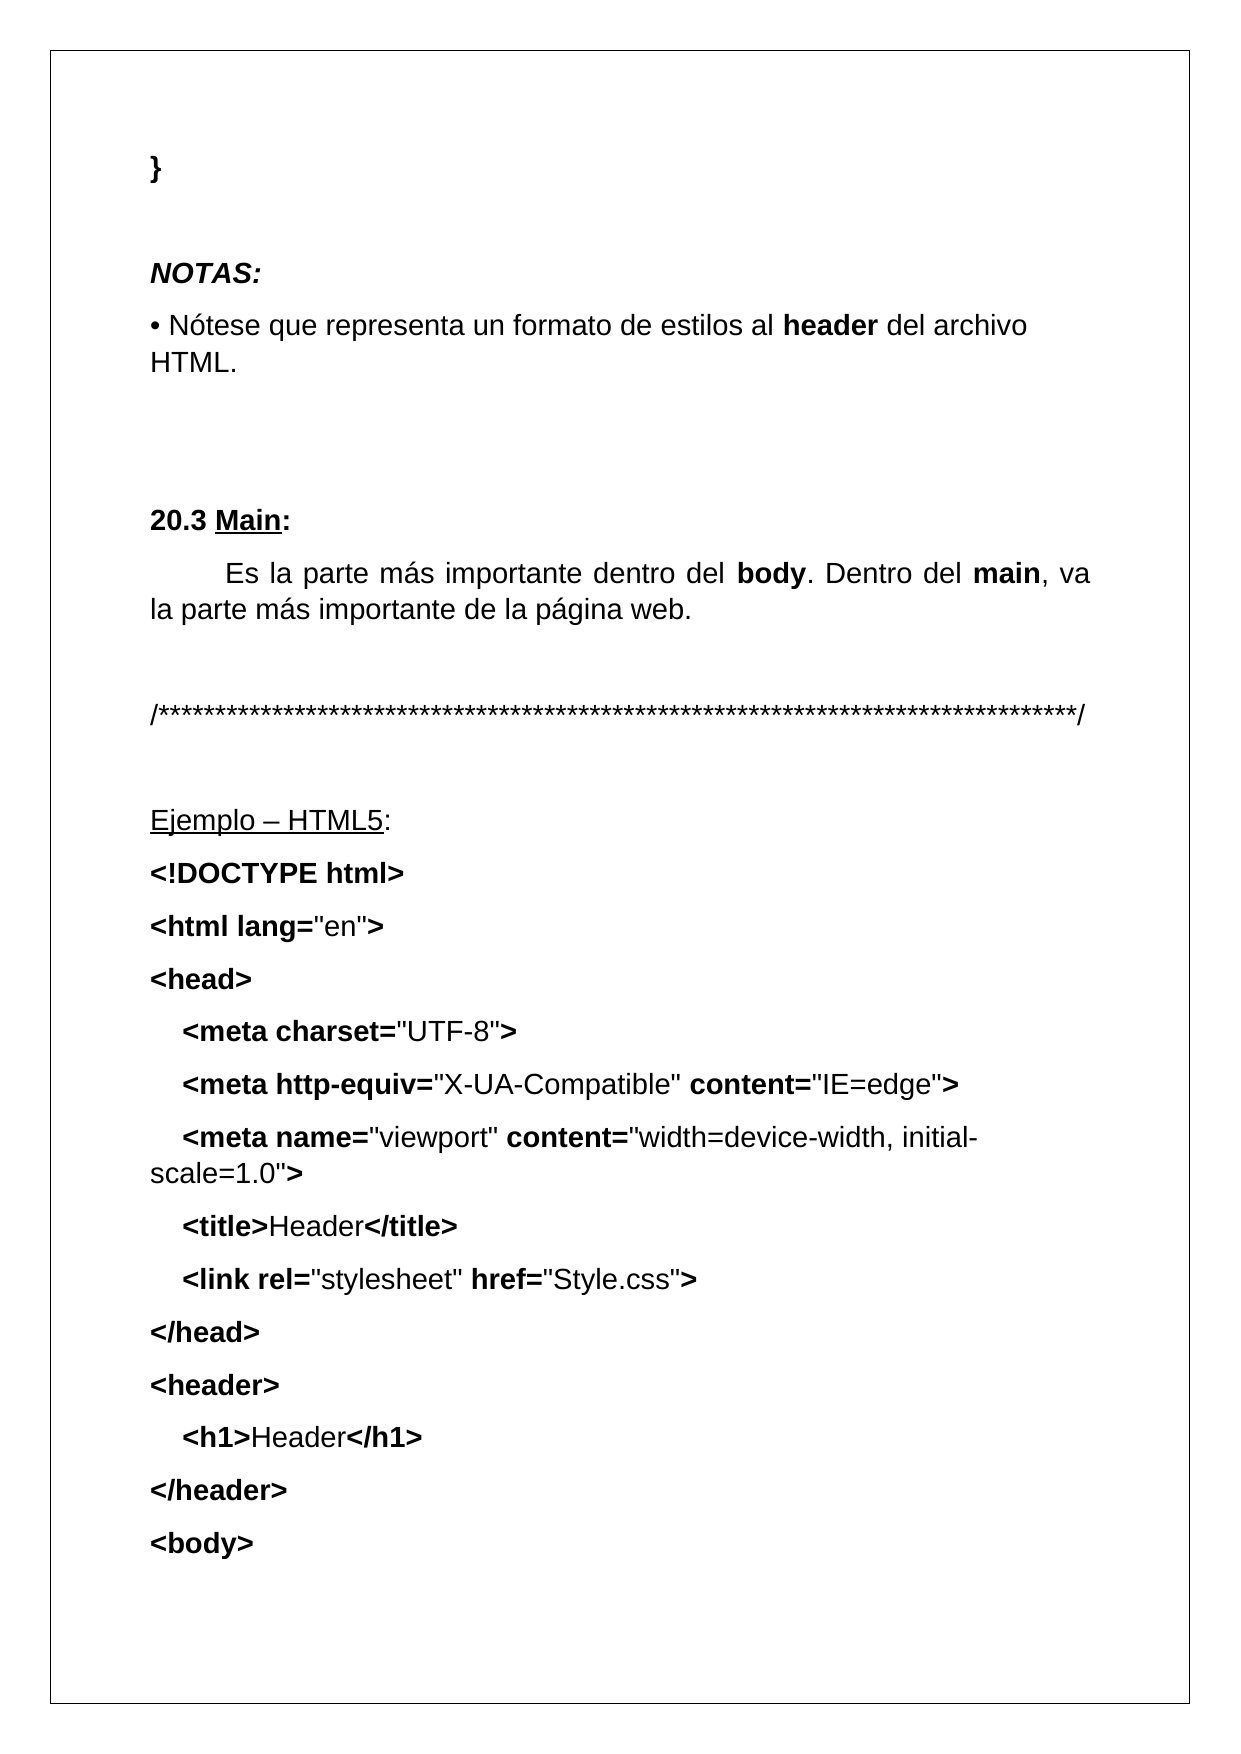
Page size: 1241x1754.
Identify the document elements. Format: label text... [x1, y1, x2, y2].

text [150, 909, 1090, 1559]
text Es la parte más importante dentro del body. Dentro del main, va la parte más importante de la página web. [150, 556, 1090, 626]
text NOTAS: [150, 256, 1090, 289]
text <!DOCTYPE html> [150, 856, 1090, 889]
text 20.3 Main: [150, 503, 1090, 537]
text Ejemplo – HTML5: [150, 803, 1090, 837]
text /*********************************************************************************/ [150, 698, 1090, 731]
text • Nótese que representa un formato de estilos al header del archivo HTML. [150, 308, 1090, 378]
text } [150, 150, 1090, 183]
